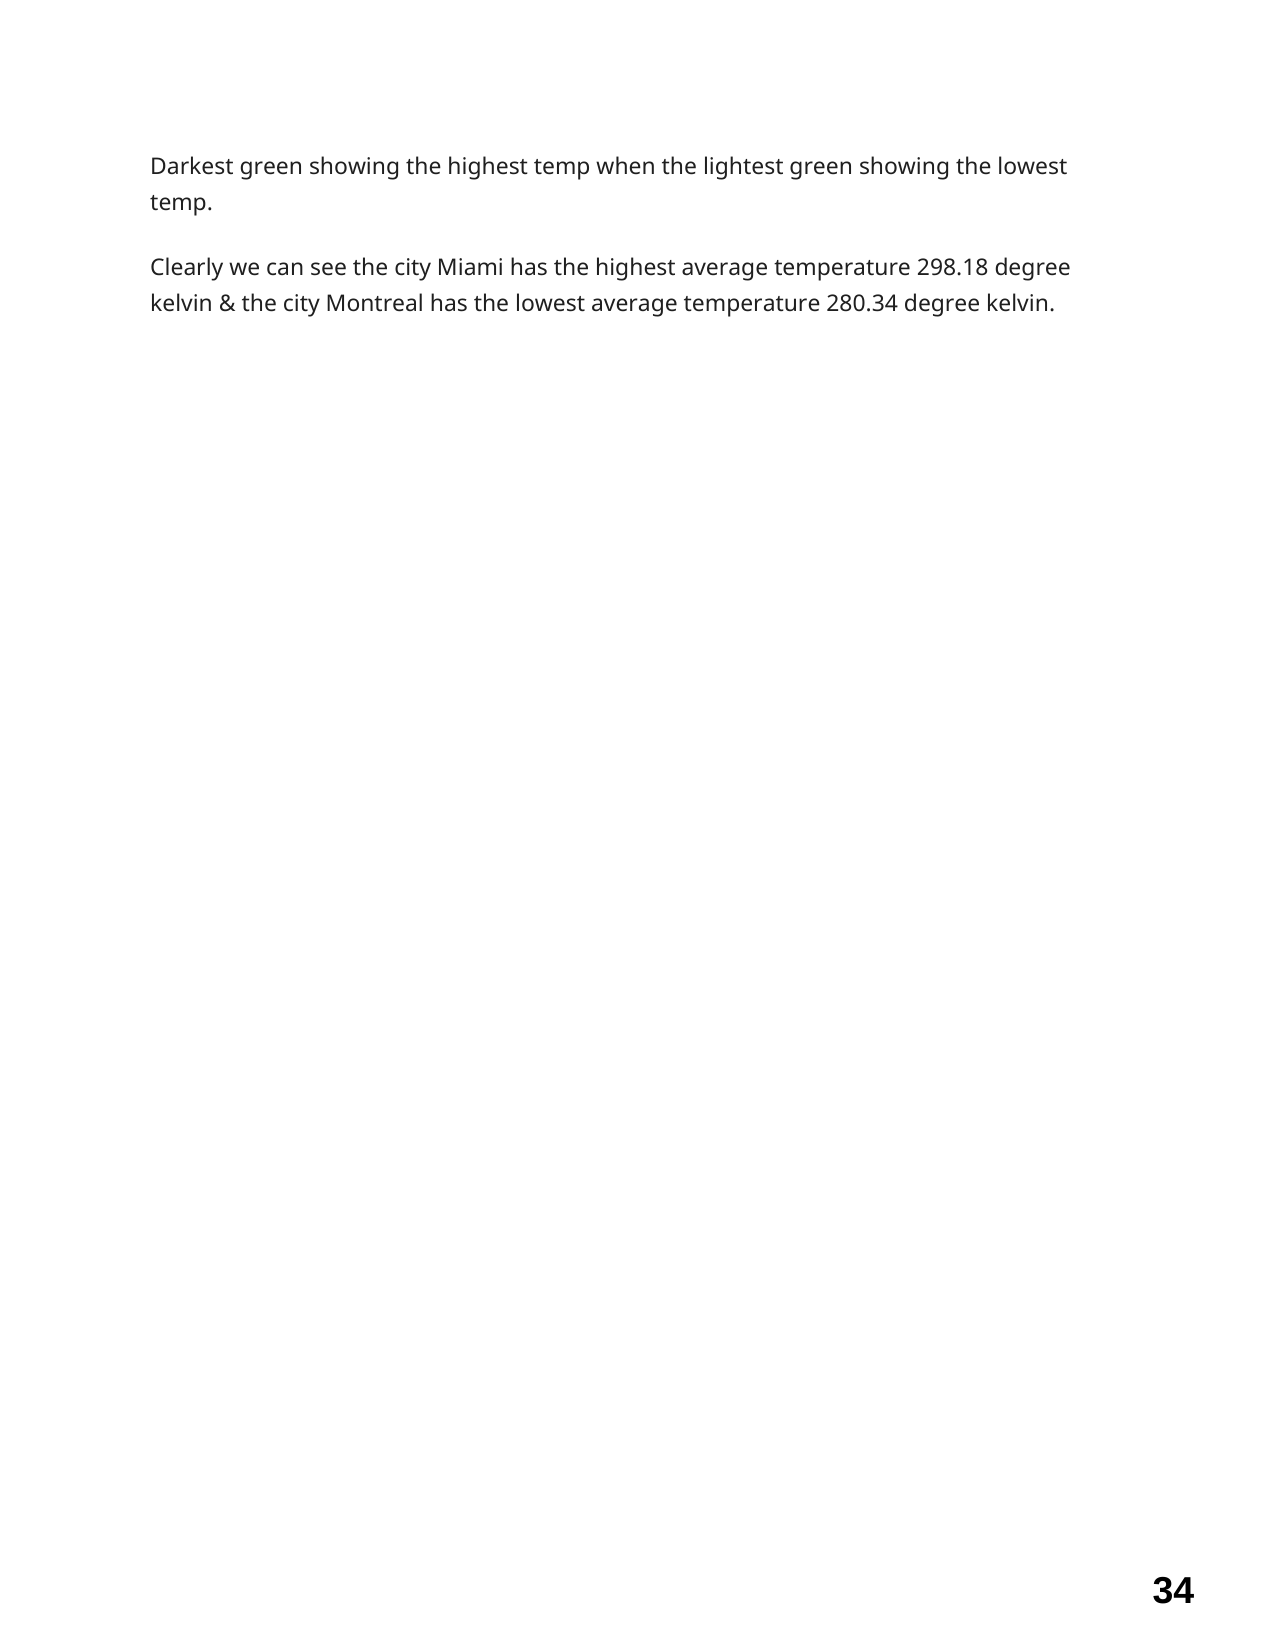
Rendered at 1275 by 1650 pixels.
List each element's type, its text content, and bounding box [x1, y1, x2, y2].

text Here, I used the conditional format in bar chart. Darkest green showing the highest temp when the lightest green showing the lowest temp. [150, 150, 1125, 217]
text Clearly we can see the city Miami has the highest average temperature 298.18 degree kelvin & the city Montreal has the lowest average temperature 280.34 degree kelvin. [150, 251, 1125, 318]
